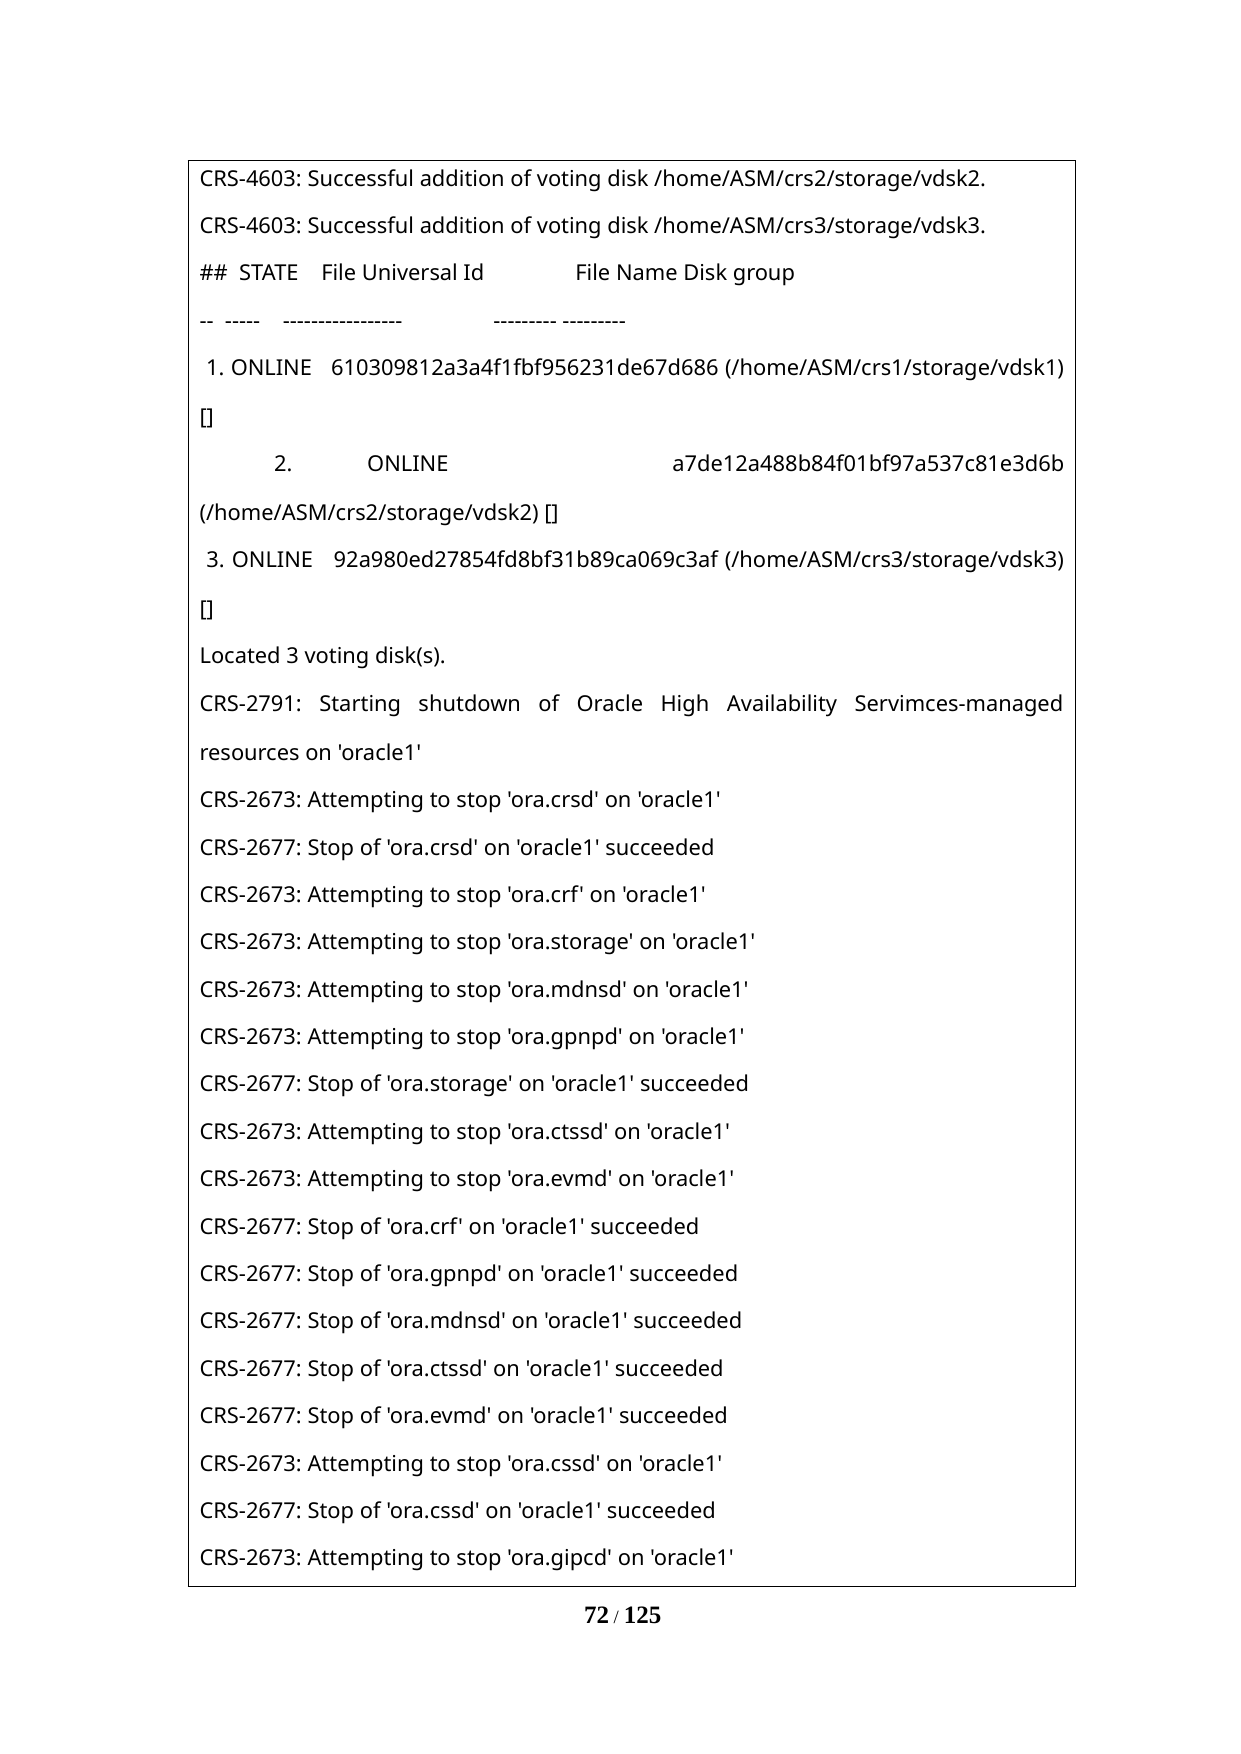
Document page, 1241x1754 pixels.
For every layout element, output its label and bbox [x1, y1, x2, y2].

table_header [189, 161, 1075, 1586]
